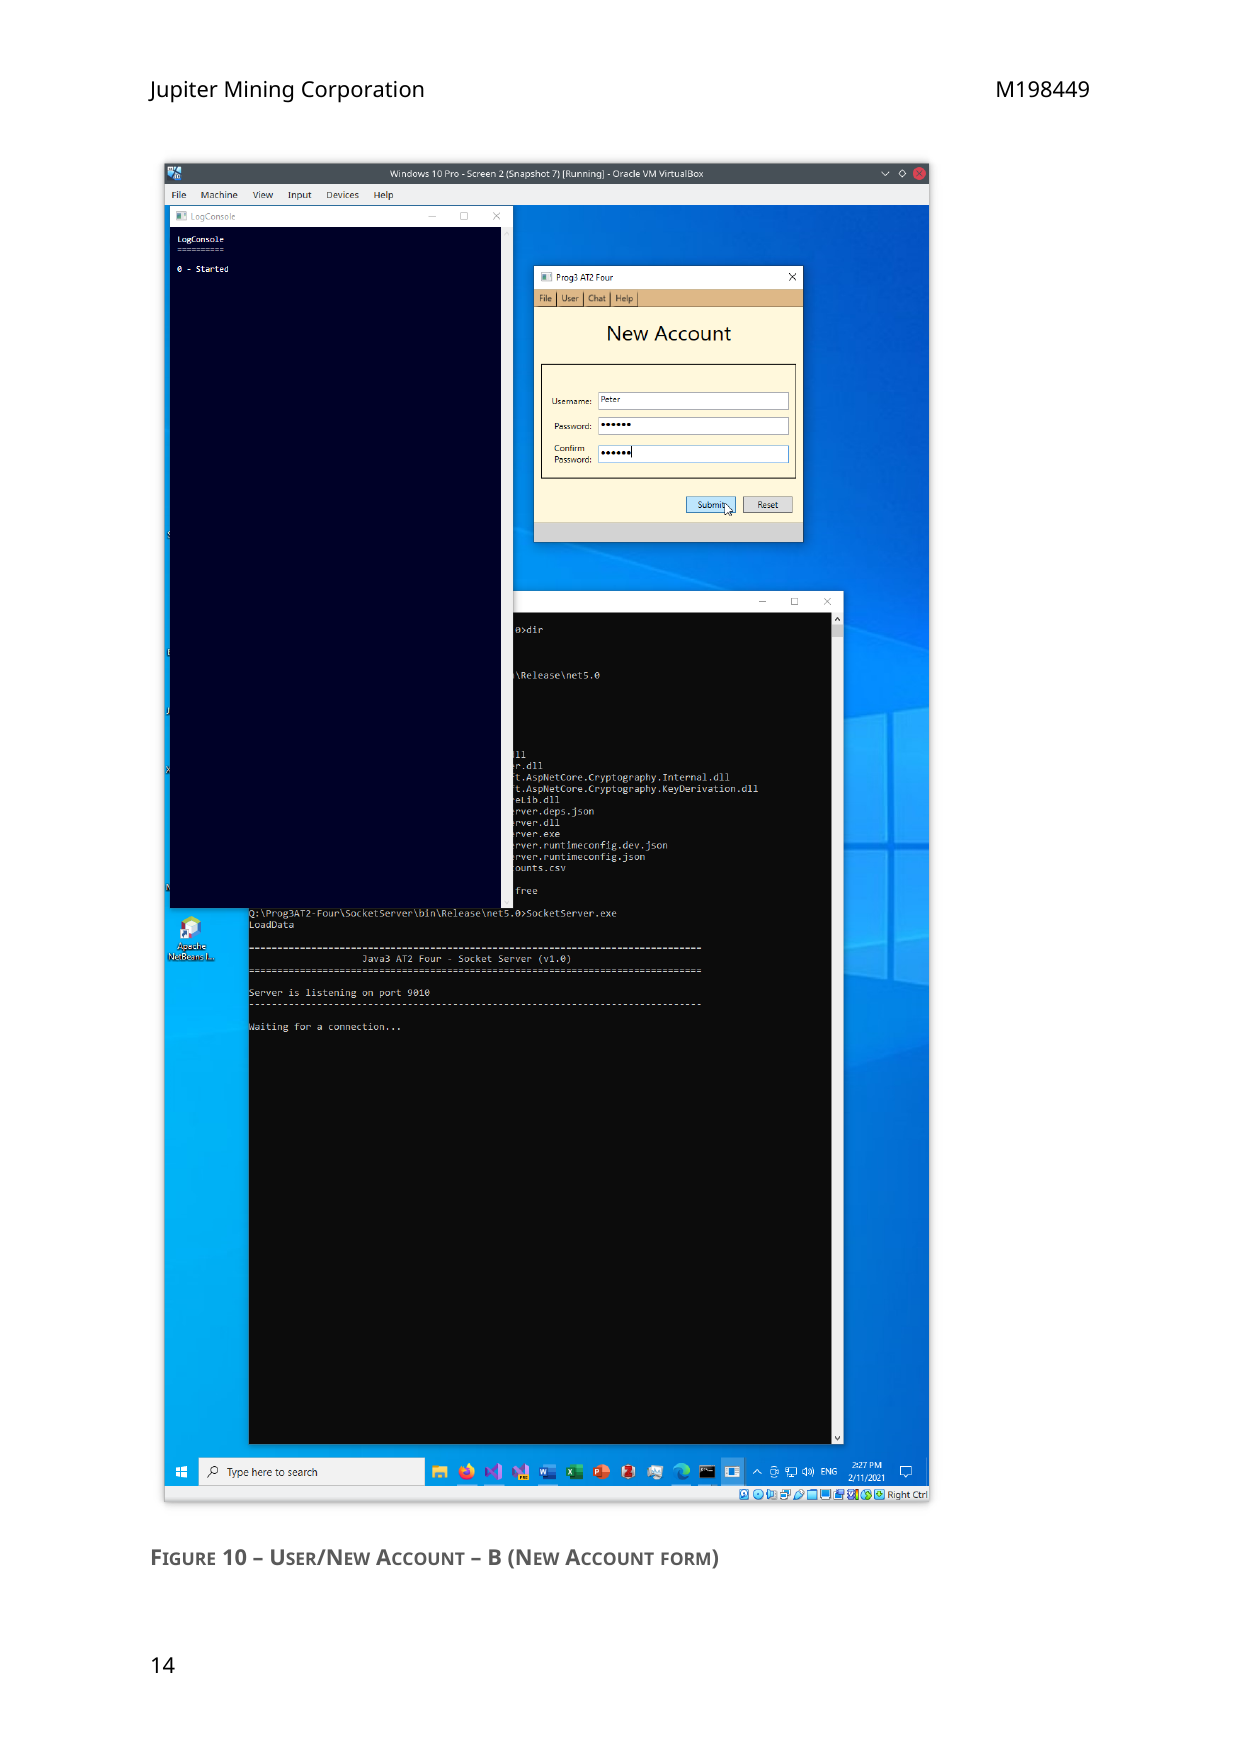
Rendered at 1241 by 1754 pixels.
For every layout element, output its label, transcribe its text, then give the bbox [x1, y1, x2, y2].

picture [150, 150, 943, 1516]
